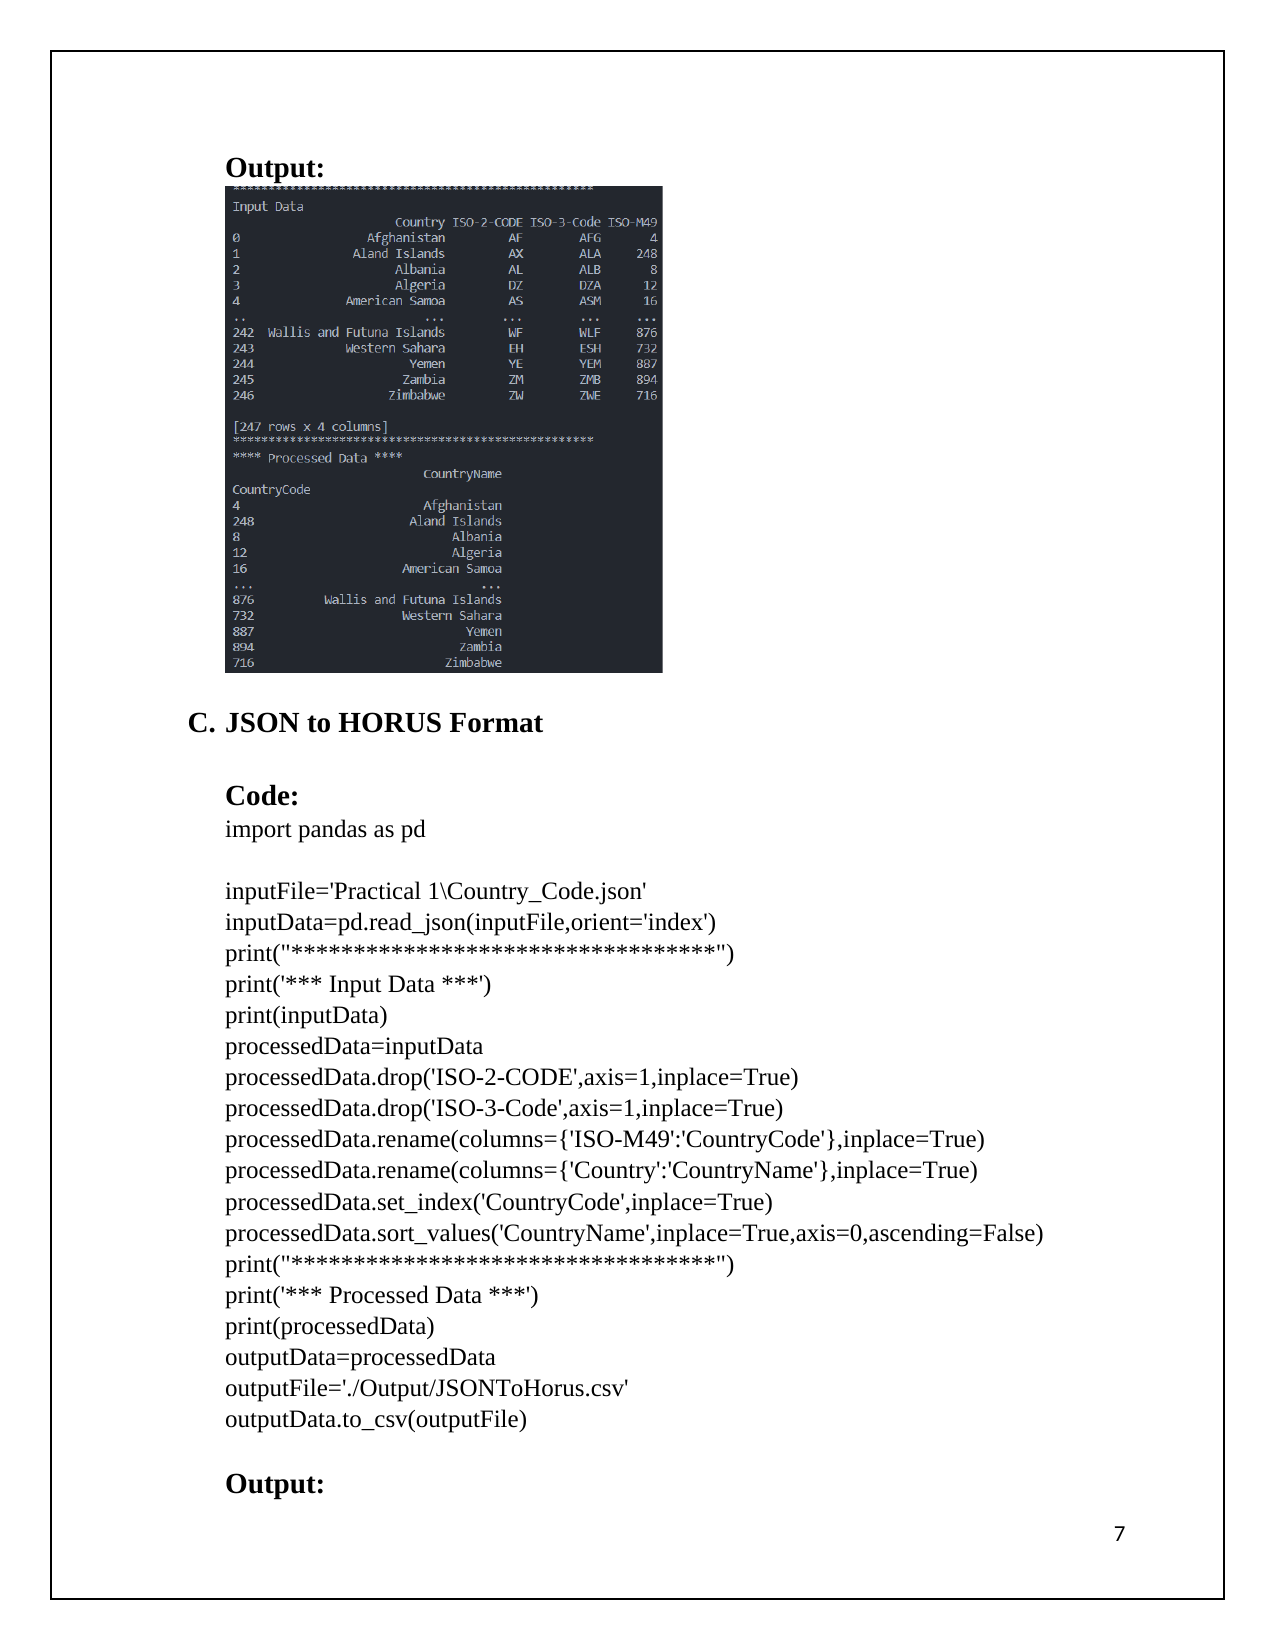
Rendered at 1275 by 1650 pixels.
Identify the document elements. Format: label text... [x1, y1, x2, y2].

list Output: [225, 1466, 1125, 1499]
list import pandas as pd [225, 814, 1125, 843]
list processedData.drop('ISO-2-CODE',axis=1,inplace=True) [225, 1062, 1125, 1091]
list inputData=pd.read_json(inputFile,orient='index') [225, 907, 1125, 936]
list print('*** Processed Data ***') [225, 1280, 1125, 1308]
list outputData=processedData [225, 1342, 1125, 1371]
list outputFile='./Output/JSONToHorus.csv' [225, 1373, 1125, 1402]
list Code: [225, 778, 1125, 811]
list print(processedData) [225, 1311, 1125, 1339]
list print("**********************************") [225, 938, 1125, 967]
list Output: [225, 150, 1125, 183]
list outputData.to_csv(outputFile) [225, 1404, 1125, 1433]
list processedData.sort_values('CountryName',inplace=True,axis=0,ascending=False) [225, 1218, 1125, 1246]
list processedData.drop('ISO-3-Code',axis=1,inplace=True) [225, 1093, 1125, 1122]
list inputFile='Practical 1\Country_Code.json' [225, 876, 1125, 905]
list processedData.set_index('CountryCode',inplace=True) [225, 1187, 1125, 1215]
list processedData.rename(columns={'ISO-M49':'CountryCode'},inplace=True) [225, 1124, 1125, 1153]
list processedData=inputData [225, 1031, 1125, 1060]
list print('*** Input Data ***') [225, 969, 1125, 998]
list processedData.rename(columns={'Country':'CountryName'},inplace=True) [225, 1156, 1125, 1184]
list print("**********************************") [225, 1249, 1125, 1277]
list print(inputData) [225, 1000, 1125, 1029]
list JSON to HORUS Format [187, 706, 1125, 739]
